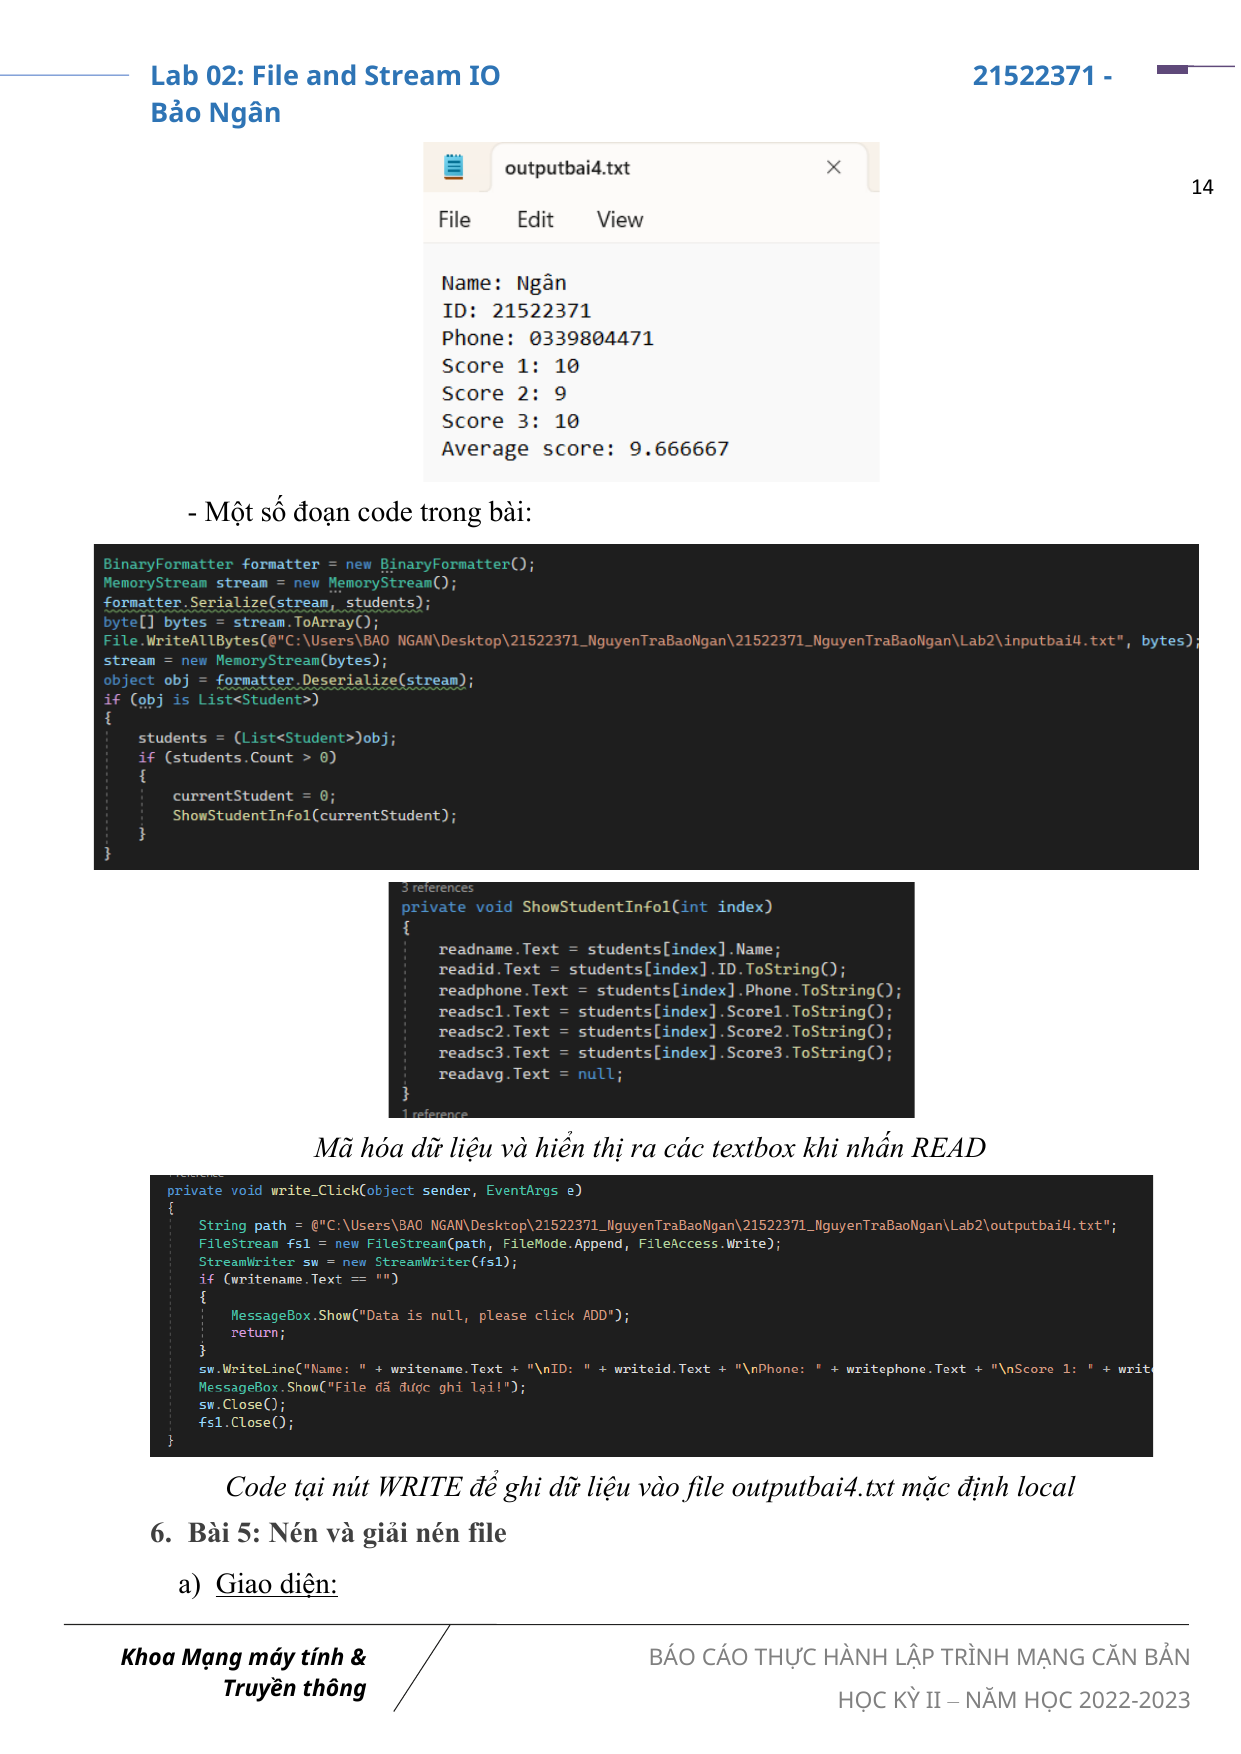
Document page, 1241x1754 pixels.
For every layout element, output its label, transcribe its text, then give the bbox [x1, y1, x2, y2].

picture [388, 882, 915, 1118]
subtitle Giao diện: [178, 1567, 1153, 1600]
text - Một số đoạn code trong bài: [187, 494, 1153, 527]
picture [93, 544, 1199, 870]
picture [423, 142, 880, 482]
subtitle Bài 5: Nén và giải nén file [150, 1516, 1153, 1549]
picture [150, 1175, 1154, 1457]
text Mã hóa dữ liệu và hiển thị ra các textbox khi nhấn READ [150, 1130, 1153, 1163]
text Code tại nút WRITE để ghi dữ liệu vào file outputbai4.txt mặc định local [150, 1469, 1153, 1503]
